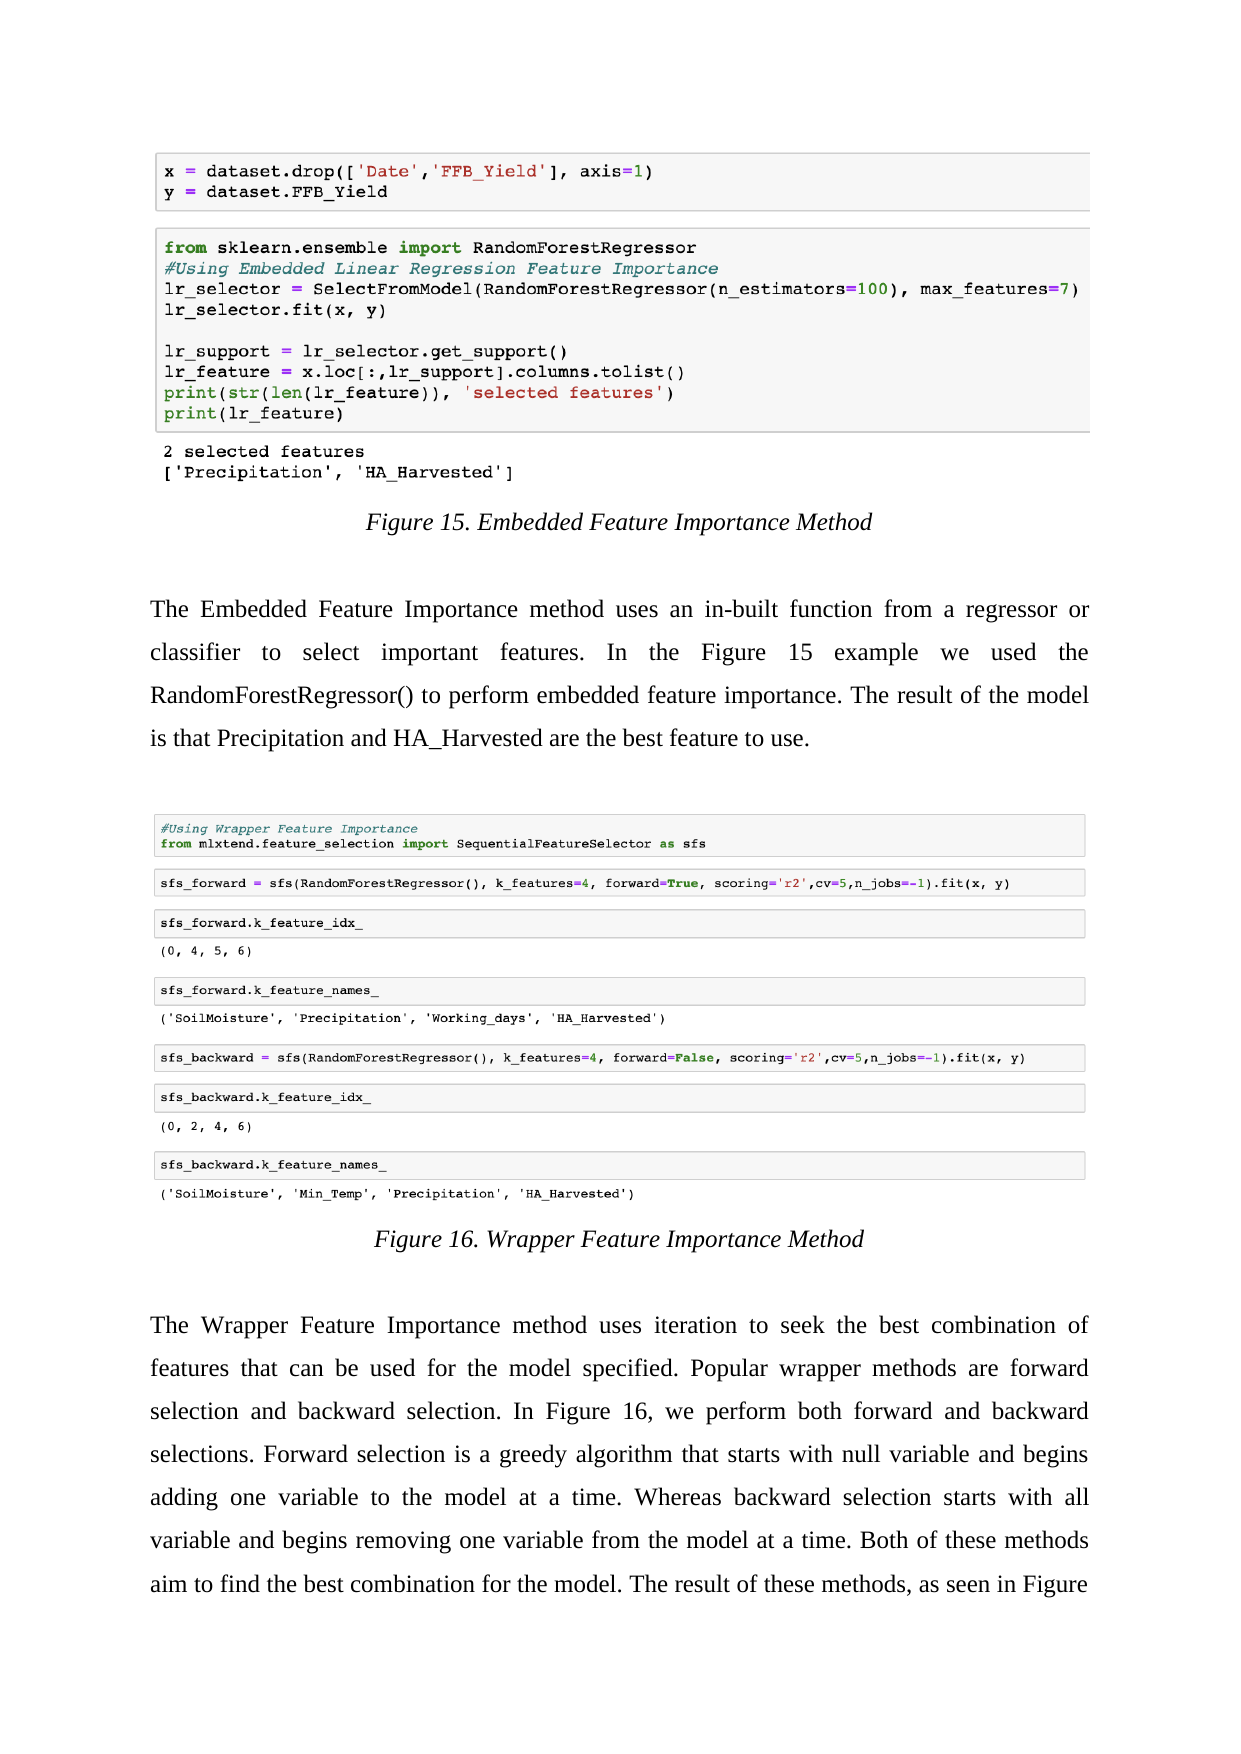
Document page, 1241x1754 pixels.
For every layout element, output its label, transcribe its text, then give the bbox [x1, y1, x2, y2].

text The Embedded Feature Importance method uses an in-built function from a regressor or classifier to select important features. In the Figure 15 example we used the RandomForestRegressor() to perform embedded feature importance. The result of the model is that Precipitation and HA_Harvested are the best feature to use. [150, 594, 1090, 752]
picture [150, 809, 1090, 1209]
text Figure 15. Embedded Feature Importance Method [150, 507, 1090, 536]
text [150, 1310, 1090, 1597]
picture [150, 150, 1090, 493]
text Figure 16. Wrapper Feature Importance Method [150, 1224, 1090, 1252]
